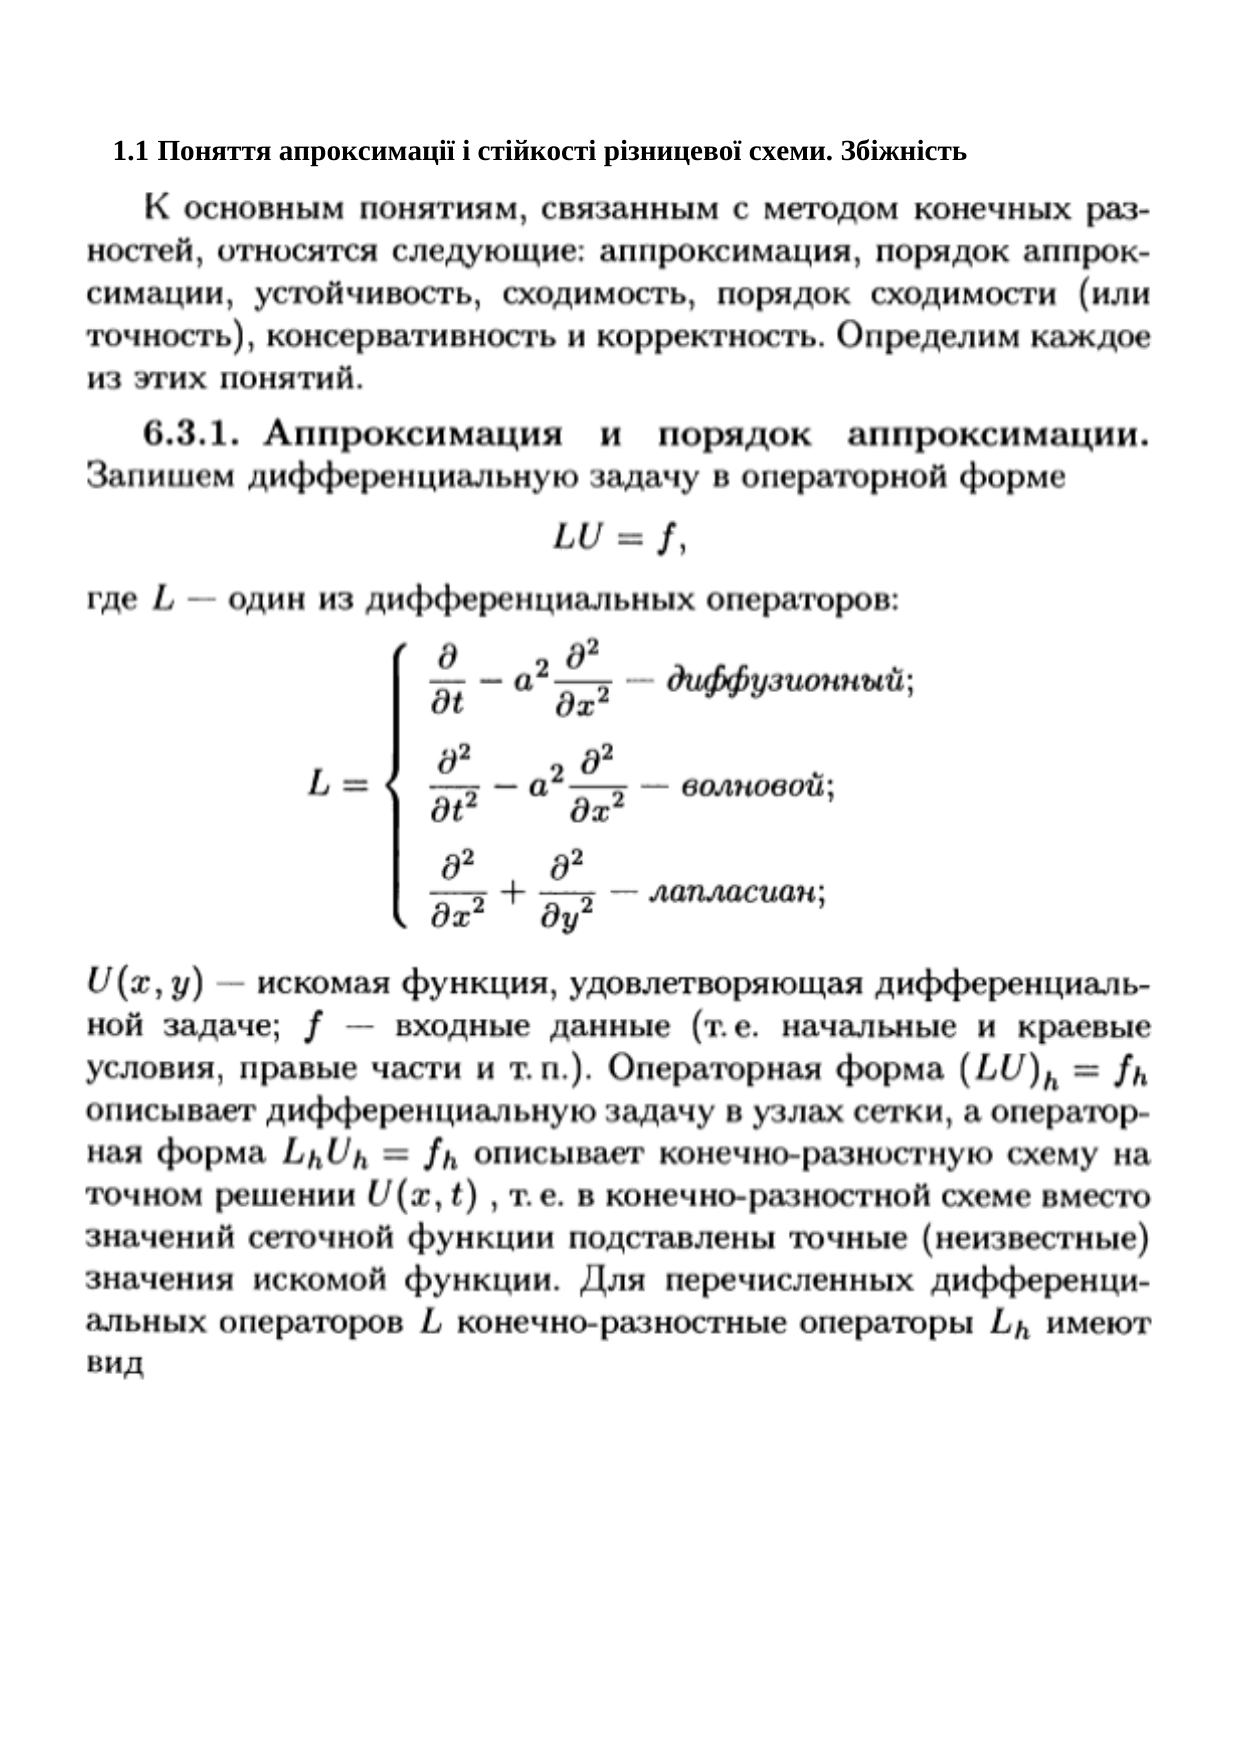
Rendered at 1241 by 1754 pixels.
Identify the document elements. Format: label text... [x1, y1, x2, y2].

picture [78, 179, 1162, 1384]
subtitle Поняття апроксимації і стійкості різницевої схеми. Збіжність [112, 133, 1165, 167]
